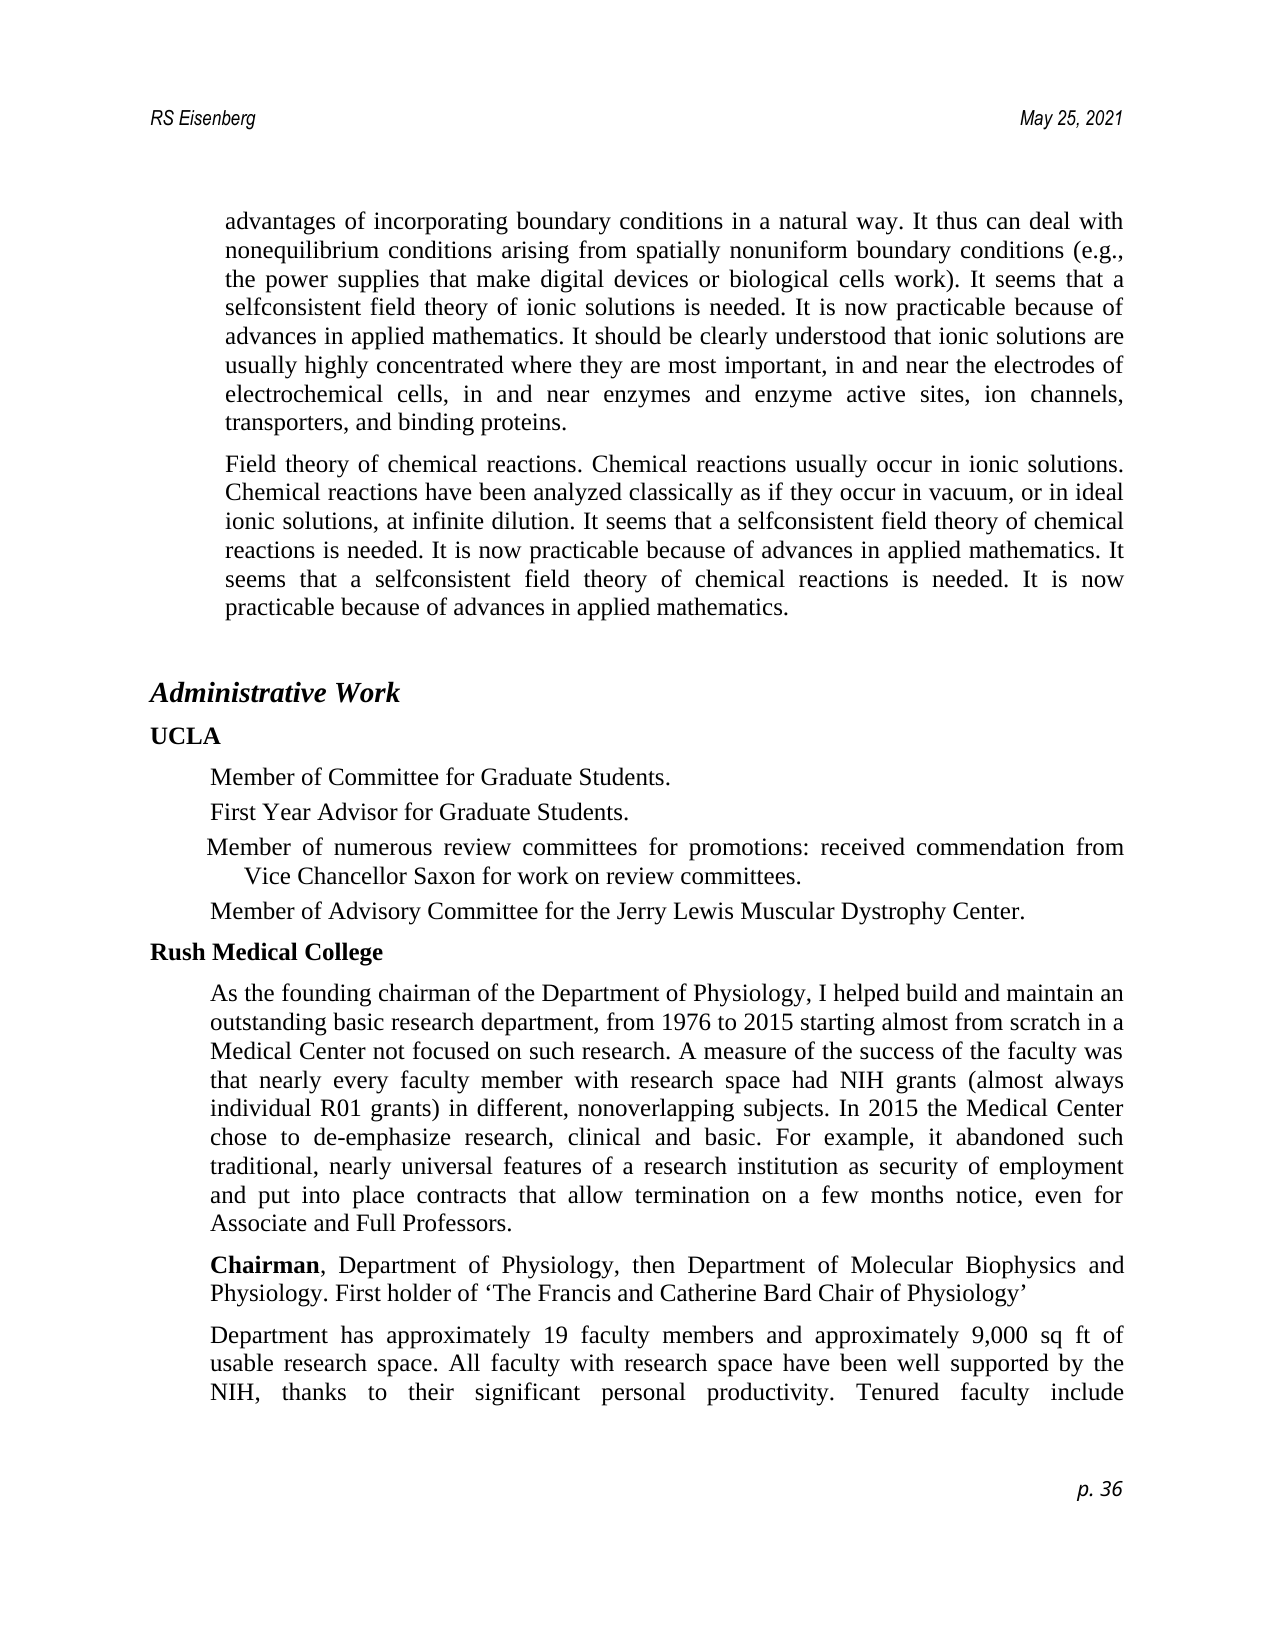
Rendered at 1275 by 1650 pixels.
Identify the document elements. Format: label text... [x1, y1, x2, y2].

text Administrative Work [150, 675, 1125, 708]
text As the founding chairman of the Department of Physiology, I helped build and maintain an outstanding basic research department, from 1976 to 2015 starting almost from scratch in a Medical Center not focused on such research. A measure of the success of the faculty was that nearly every faculty member with research space had NIH grants (almost always individual R01 grants) in different, nonoverlapping subjects. In 2015 the Medical Center chose to de-emphasize research, clinical and basic. For example, it abandoned such traditional, nearly universal features of a research institution as security of employment and put into place contracts that allow termination on a few months notice, even for Associate and Full Professors. [210, 978, 1125, 1237]
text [225, 206, 1125, 436]
text Field theory of chemical reactions. Chemical reactions usually occur in ionic solutions. Chemical reactions have been analyzed classically as if they occur in vacuum, or in ideal ionic solutions, at infinite dilution. It seems that a selfconsistent field theory of chemical reactions is needed. It is now practicable because of advances in applied mathematics. It seems that a selfconsistent field theory of chemical reactions is needed. It is now practicable because of advances in applied mathematics. [225, 449, 1125, 621]
text First Year Advisor for Graduate Students. [210, 797, 1125, 826]
text Member of numerous review committees for promotions: received commendation from Vice Chancellor Saxon for work on review committees. [206, 832, 1125, 890]
text Member of Committee for Graduate Students. [210, 762, 1125, 791]
text UCLA [150, 721, 1125, 750]
text Member of Advisory Committee for the Jerry Lewis Muscular Dystrophy Center. [210, 896, 1125, 925]
text Chairman, Department of Physiology, then Department of Molecular Biophysics and Physiology. First holder of ‘The Francis and Catherine Bard Chair of Physiology’ [210, 1250, 1125, 1307]
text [210, 1320, 1125, 1406]
text Rush Medical College [150, 937, 1125, 966]
